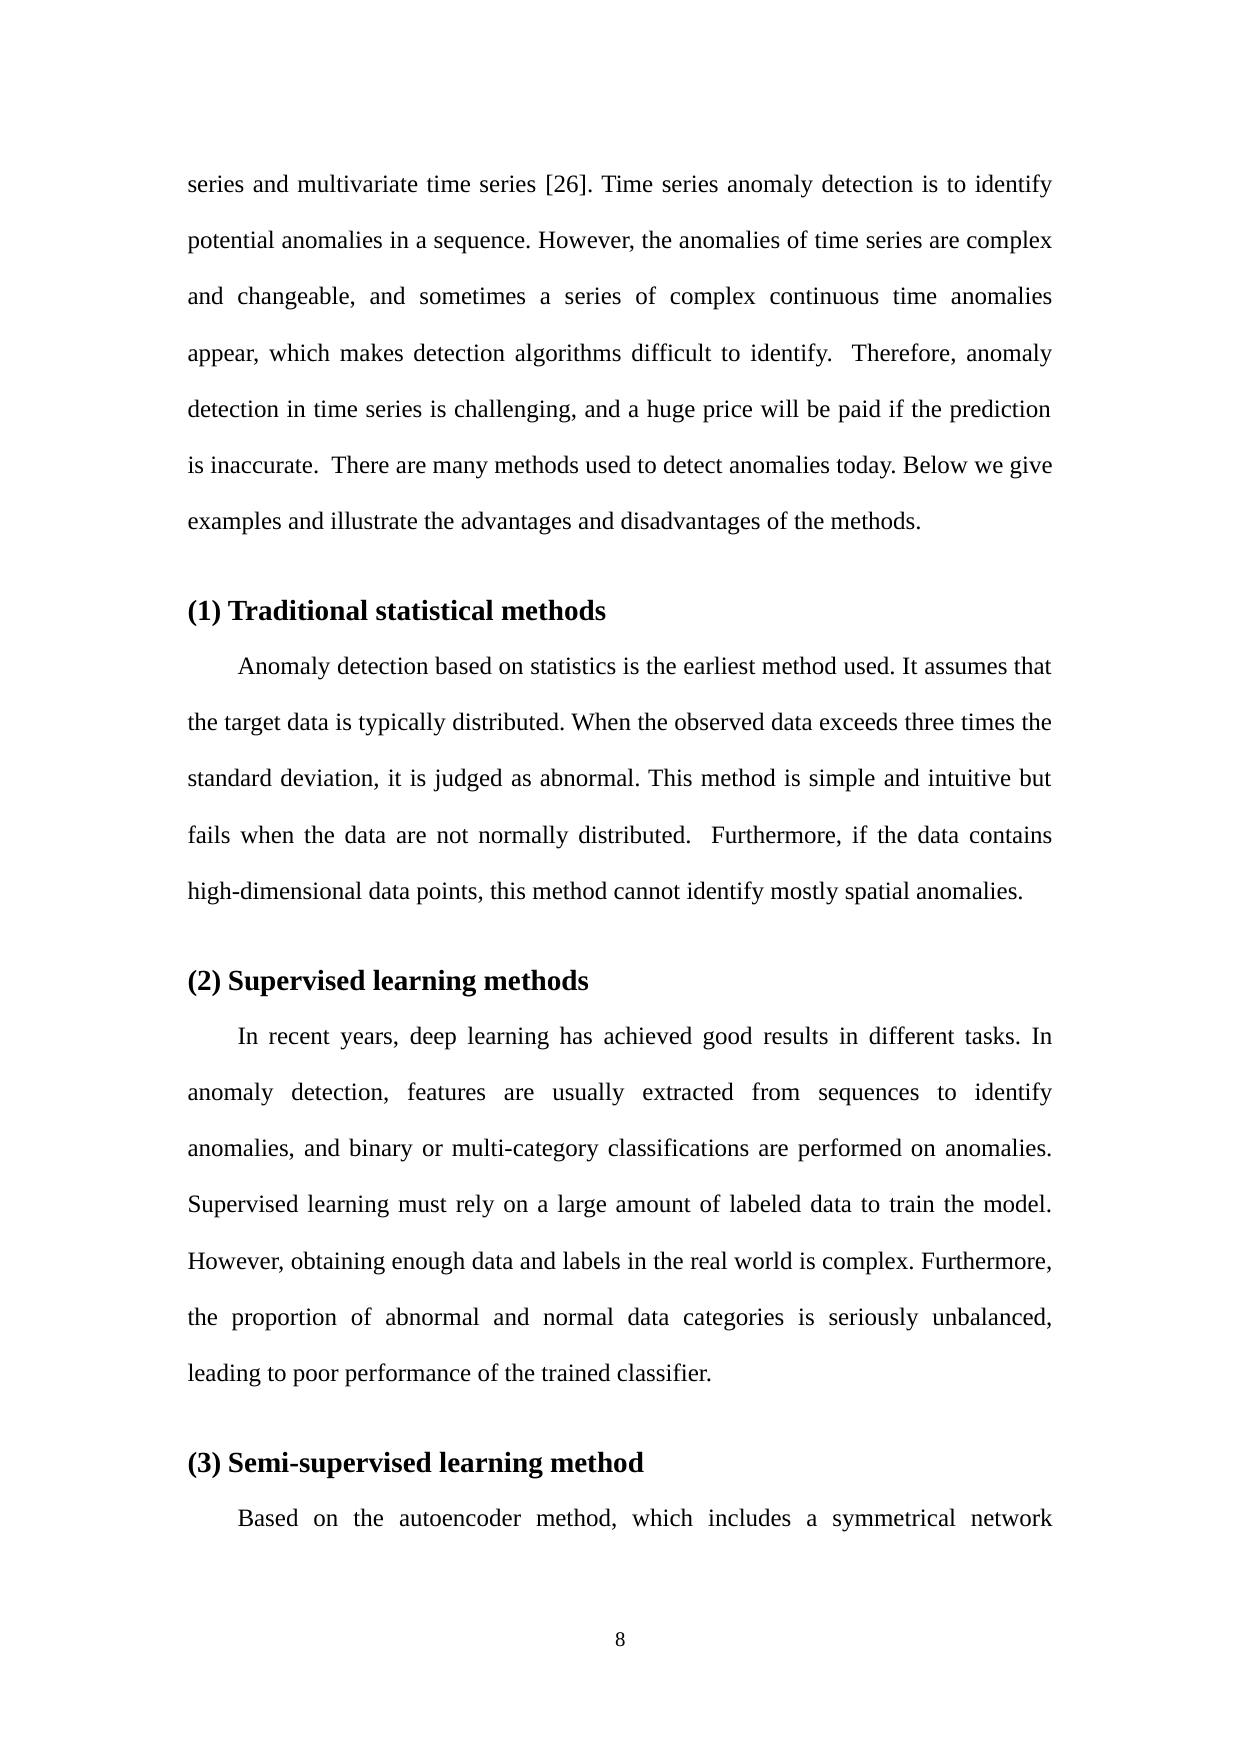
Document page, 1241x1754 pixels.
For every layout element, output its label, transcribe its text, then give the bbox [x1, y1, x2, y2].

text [187, 1498, 1053, 1536]
text (1) Traditional statistical methods [187, 591, 1053, 629]
text (2) Supervised learning methods [187, 961, 1053, 998]
text In recent years, deep learning has achieved good results in different tasks. In anomaly detection, features are usually extracted from sequences to identify anomalies, and binary or multi-category classifications are performed on anomalies. Supervised learning must rely on a large amount of labeled data to train the model. However, obtaining enough data and labels in the real world is complex. Furthermore, the proportion of abnormal and normal data categories is seriously unbalanced, leading to poor performance of the trained classifier. [187, 1016, 1053, 1391]
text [187, 164, 1053, 539]
text Anomaly detection based on statistics is the earliest method used. It assumes that the target data is typically distributed. When the observed data exceeds three times the standard deviation, it is judged as abnormal. This method is simple and intuitive but fails when the data are not normally distributed. Furthermore, if the data contains high-dimensional data points, this method cannot identify mostly spatial anomalies. [187, 647, 1053, 909]
text (3) Semi-supervised learning method [187, 1443, 1053, 1481]
